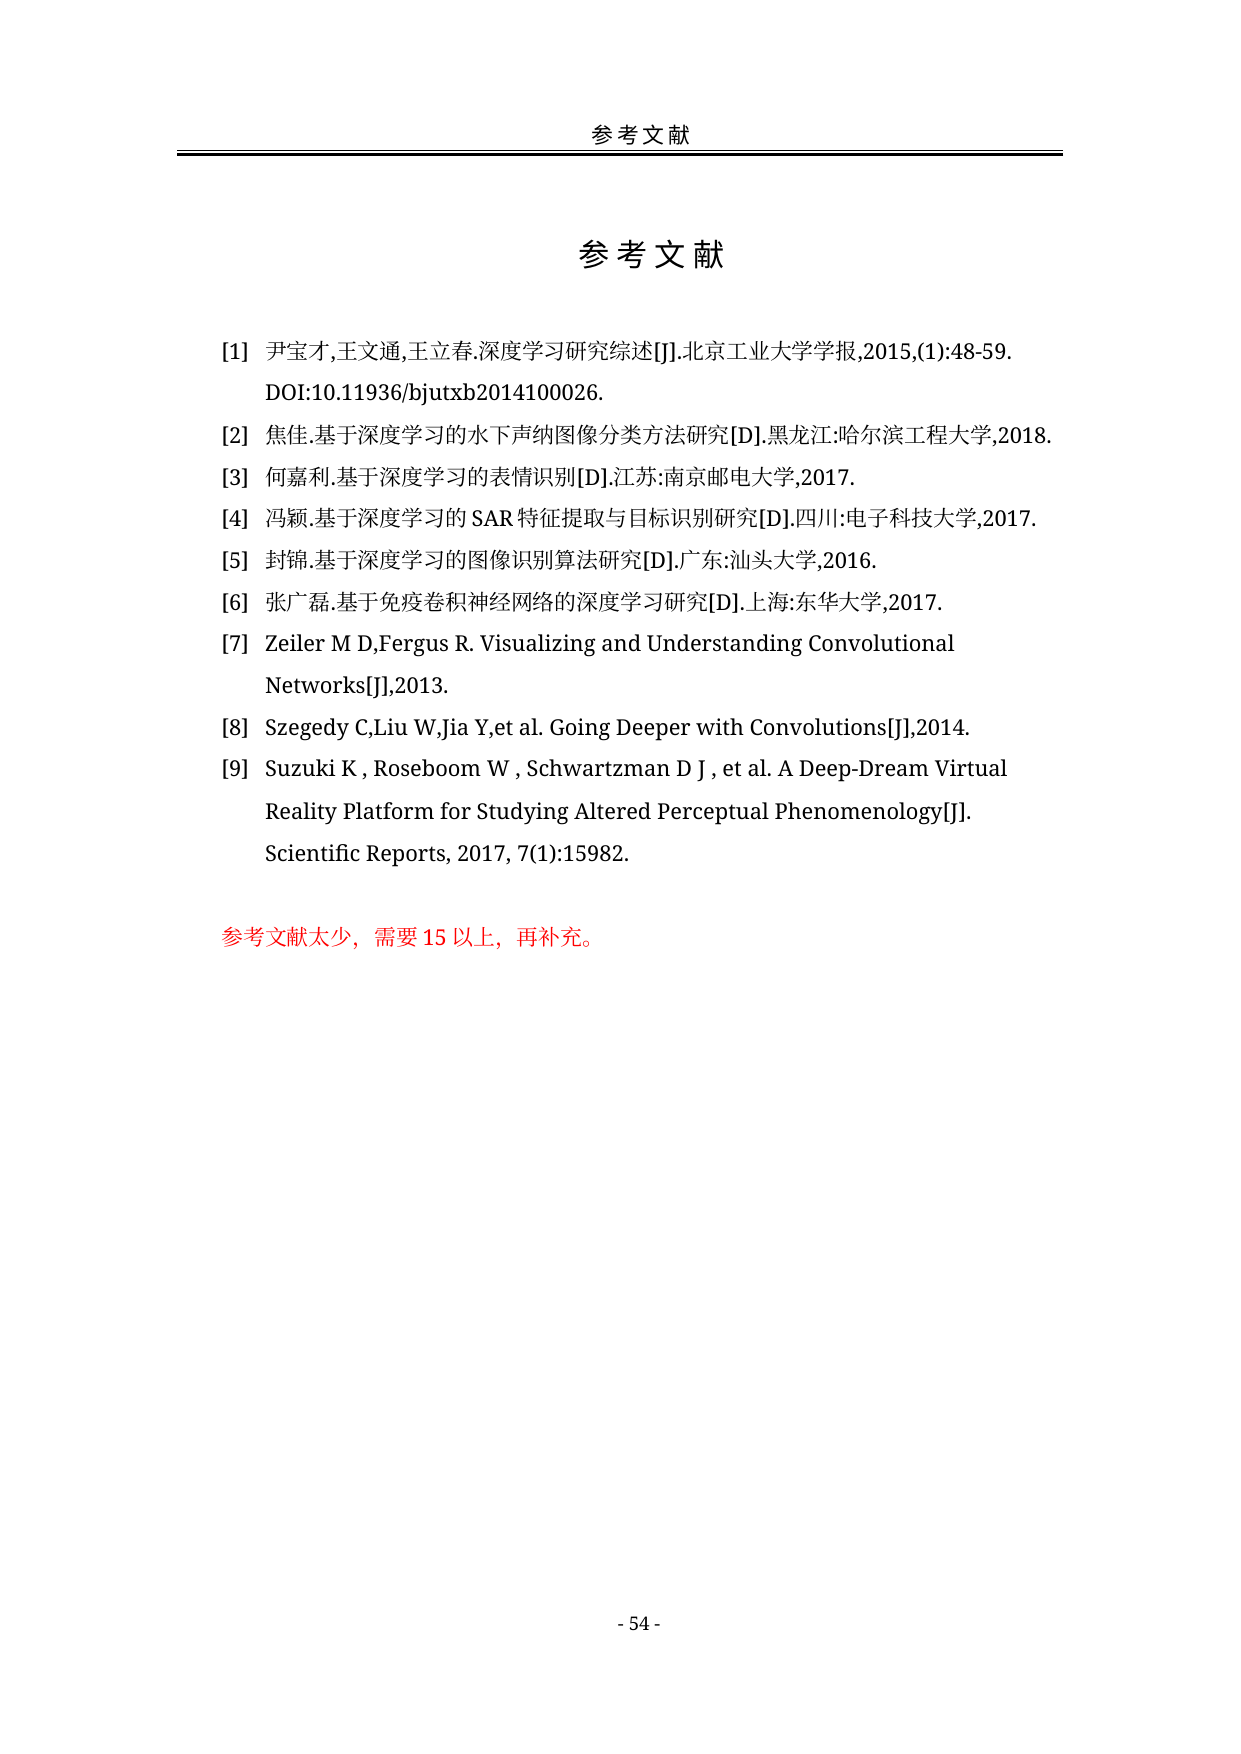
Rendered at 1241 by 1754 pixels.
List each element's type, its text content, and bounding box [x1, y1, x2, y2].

list 尹宝才,王文通,王立春.深度学习研究综述[J].北京工业大学学报,2015,(1):48-59. DOI:10.11936/bjutxb2014100026. [221, 333, 1063, 409]
list 冯颖.基于深度学习的SAR特征提取与目标识别研究[D].四川:电子科技大学,2017. [221, 500, 1063, 534]
list 焦佳.基于深度学习的水下声纳图像分类方法研究[D].黑龙江:哈尔滨工程大学,2018. [221, 417, 1063, 451]
text 参考文献太少，需要15以上，再补充。 [177, 919, 1063, 953]
subtitle 参 考 文 献 [177, 219, 1063, 287]
list Szegedy C,Liu W,Jia Y,et al. Going Deeper with Convolutions[J],2014. [221, 710, 1063, 744]
list 封锦.基于深度学习的图像识别算法研究[D].广东:汕头大学,2016. [221, 542, 1063, 576]
list 何嘉利.基于深度学习的表情识别[D].江苏:南京邮电大学,2017. [221, 458, 1063, 492]
list Zeiler M D,Fergus R. Visualizing and Understanding Convolutional Networks[J],2013. [221, 626, 1063, 702]
list Suzuki K , Roseboom W , Schwartzman D J , et al. A Deep-Dream Virtual Reality Platform for Studying Altered Perceptual Phenomenology[J]. Scientific Reports, 2017, 7(1):15982. [221, 751, 1063, 870]
list 张广磊.基于免疫卷积神经网络的深度学习研究[D].上海:东华大学,2017. [221, 584, 1063, 618]
